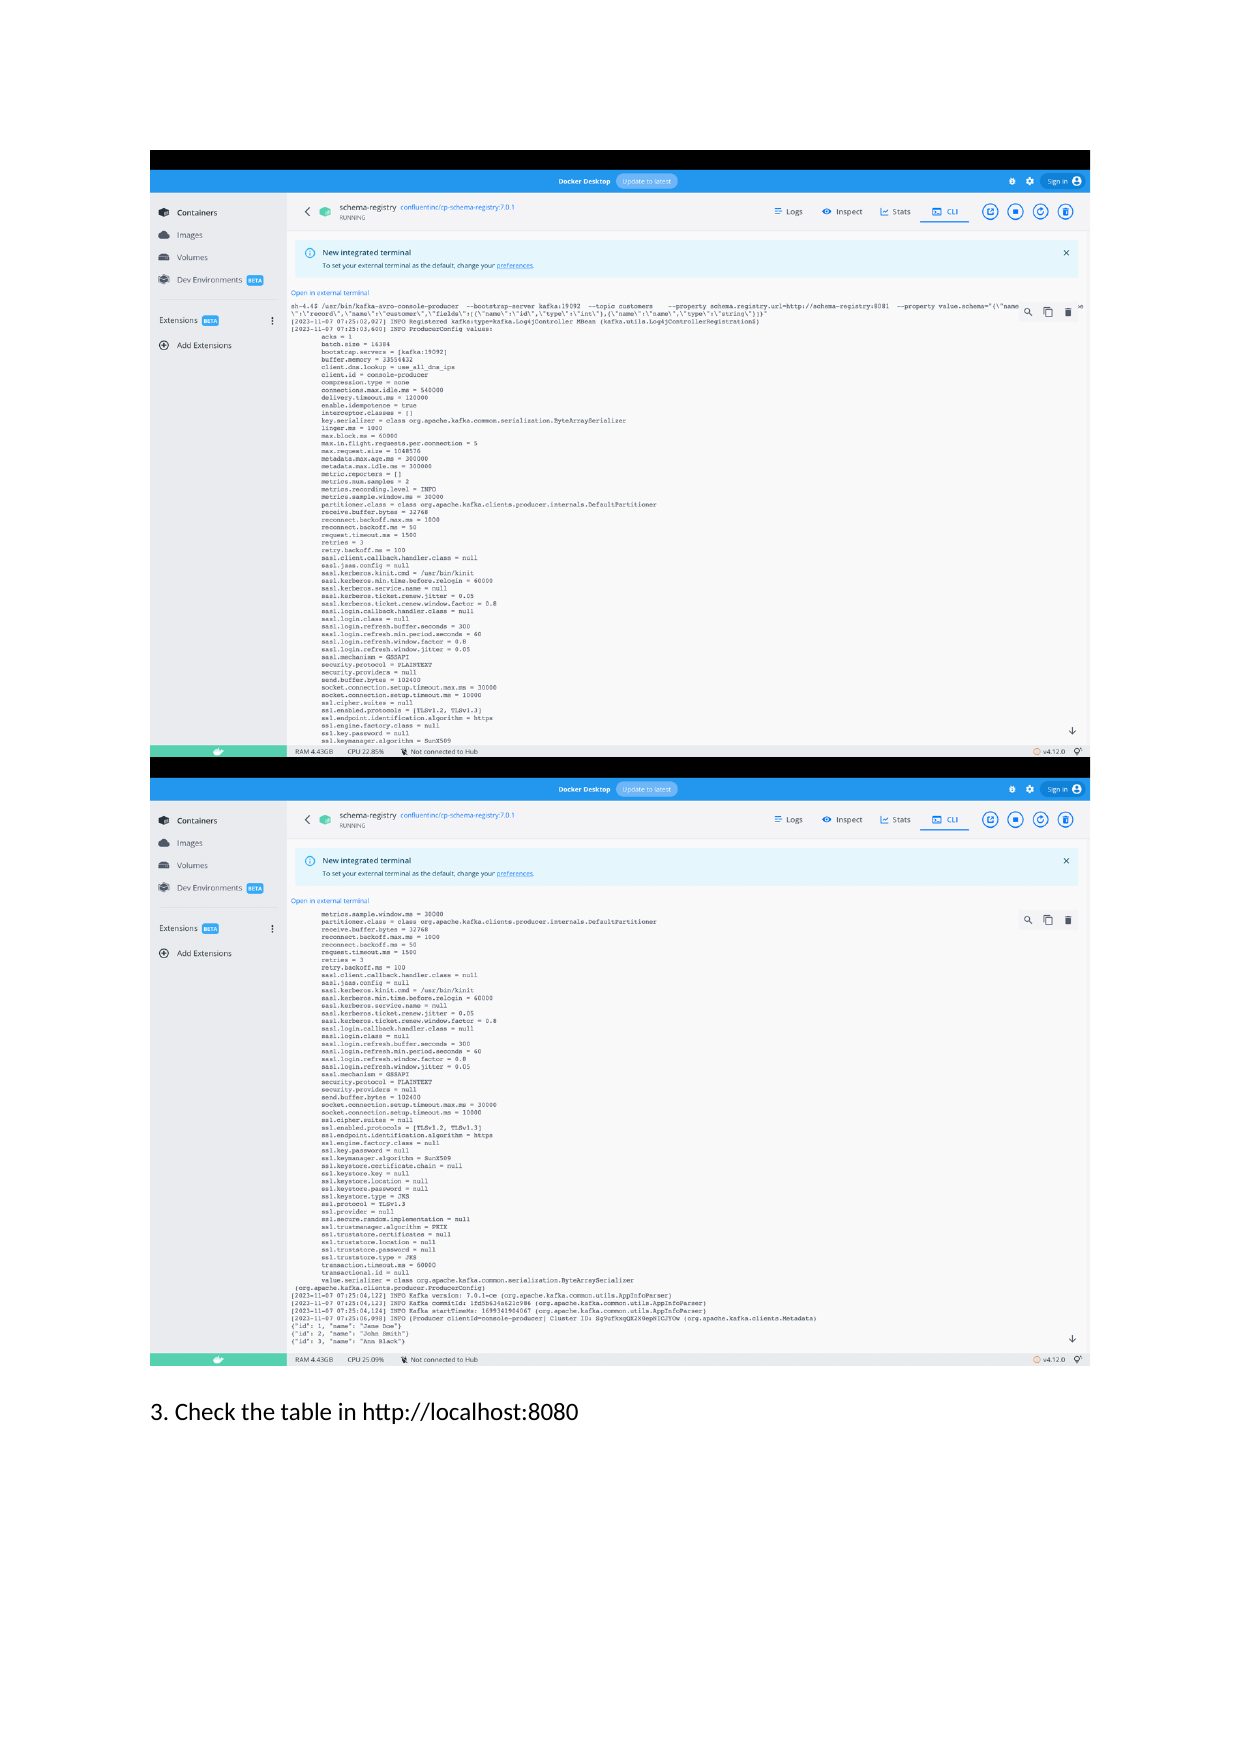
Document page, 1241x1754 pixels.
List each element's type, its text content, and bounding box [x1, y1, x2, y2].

picture [150, 150, 1091, 1366]
text 3. Check the table in http://localhost:8080 [150, 1396, 1090, 1427]
